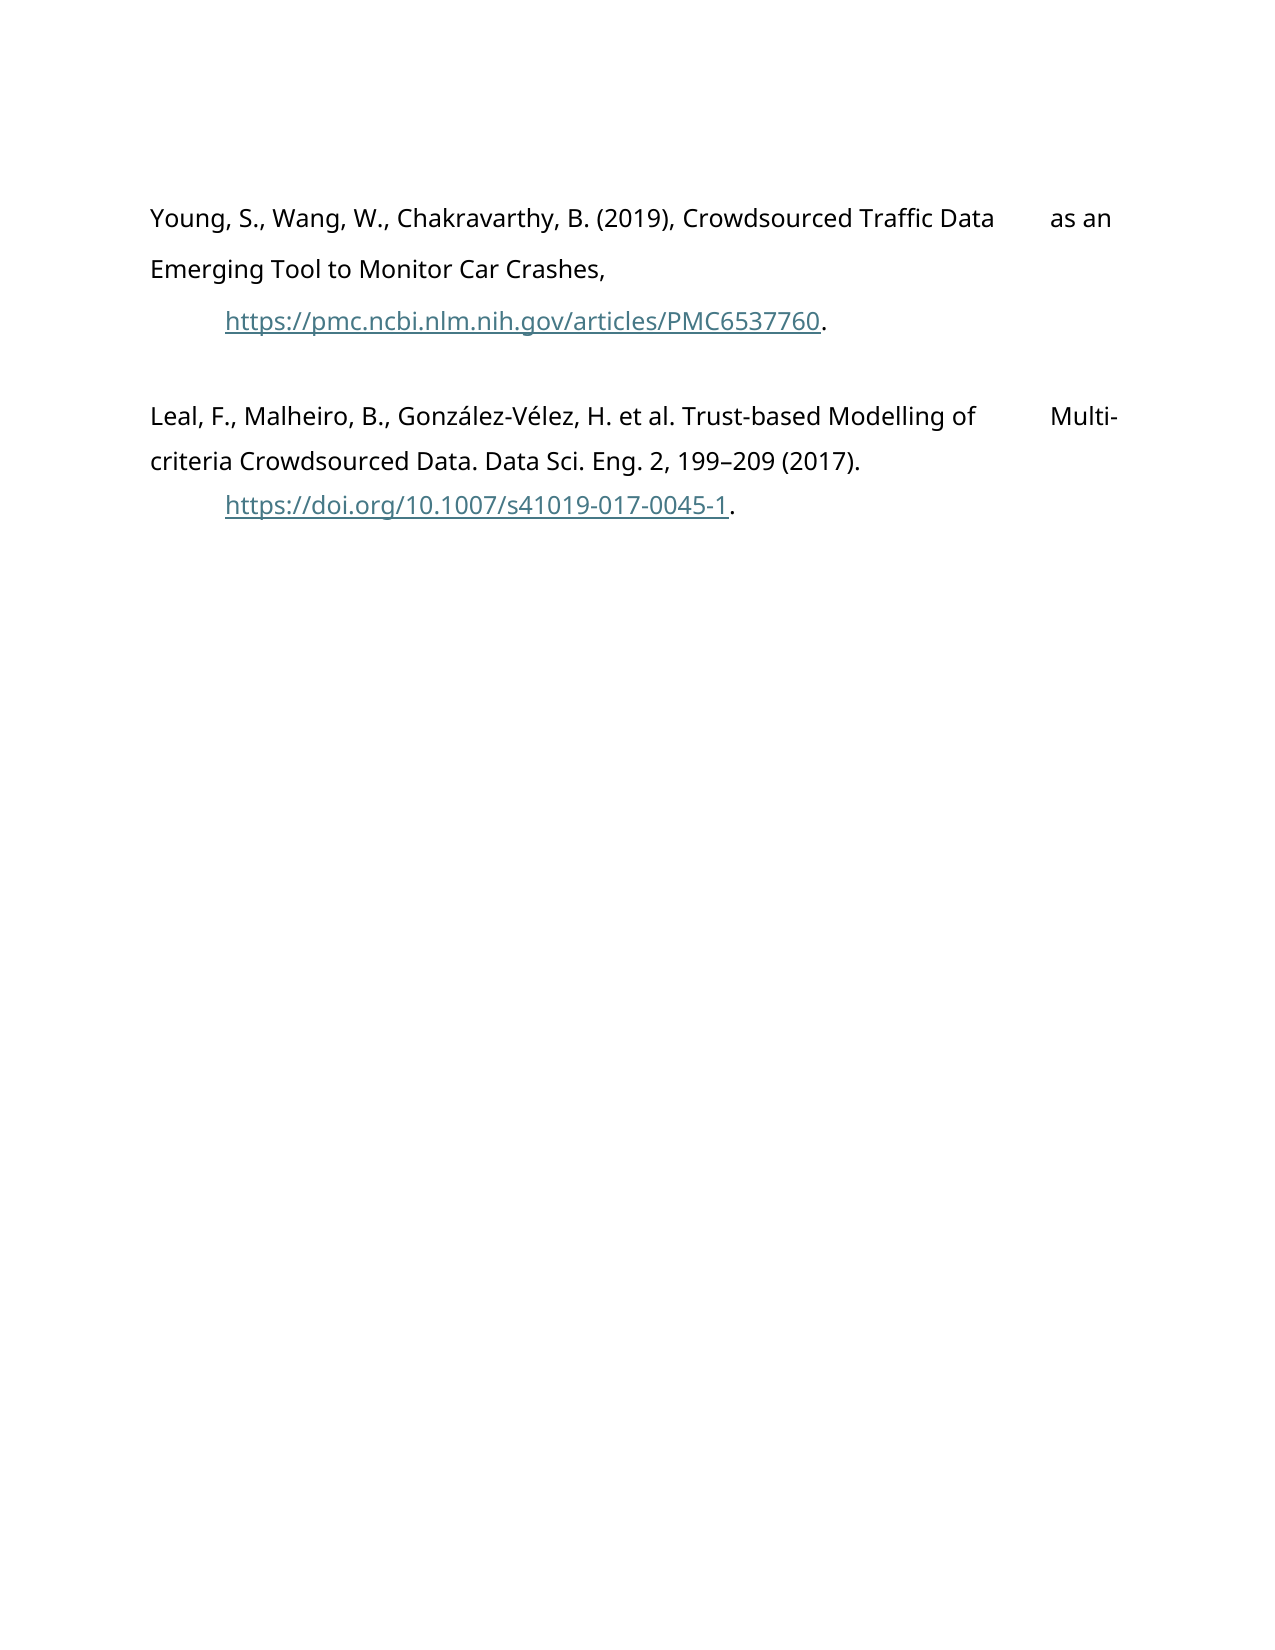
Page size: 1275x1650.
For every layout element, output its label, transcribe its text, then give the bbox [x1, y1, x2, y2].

text Young, S., Wang, W., Chakravarthy, B. (2019), Crowdsourced Traffic Data as an Emerging Tool to Monitor Car Crashes, [150, 201, 1125, 286]
text Leal, F., Malheiro, B., González-Vélez, H. et al. Trust-based Modelling of Multi-criteria Crowdsourced Data. Data Sci. Eng. 2, 199–209 (2017). https://doi.org/10.1007/s41019-017-0045-1. [150, 399, 1125, 522]
text https://pmc.ncbi.nlm.nih.gov/articles/PMC6537760. [150, 303, 1125, 337]
